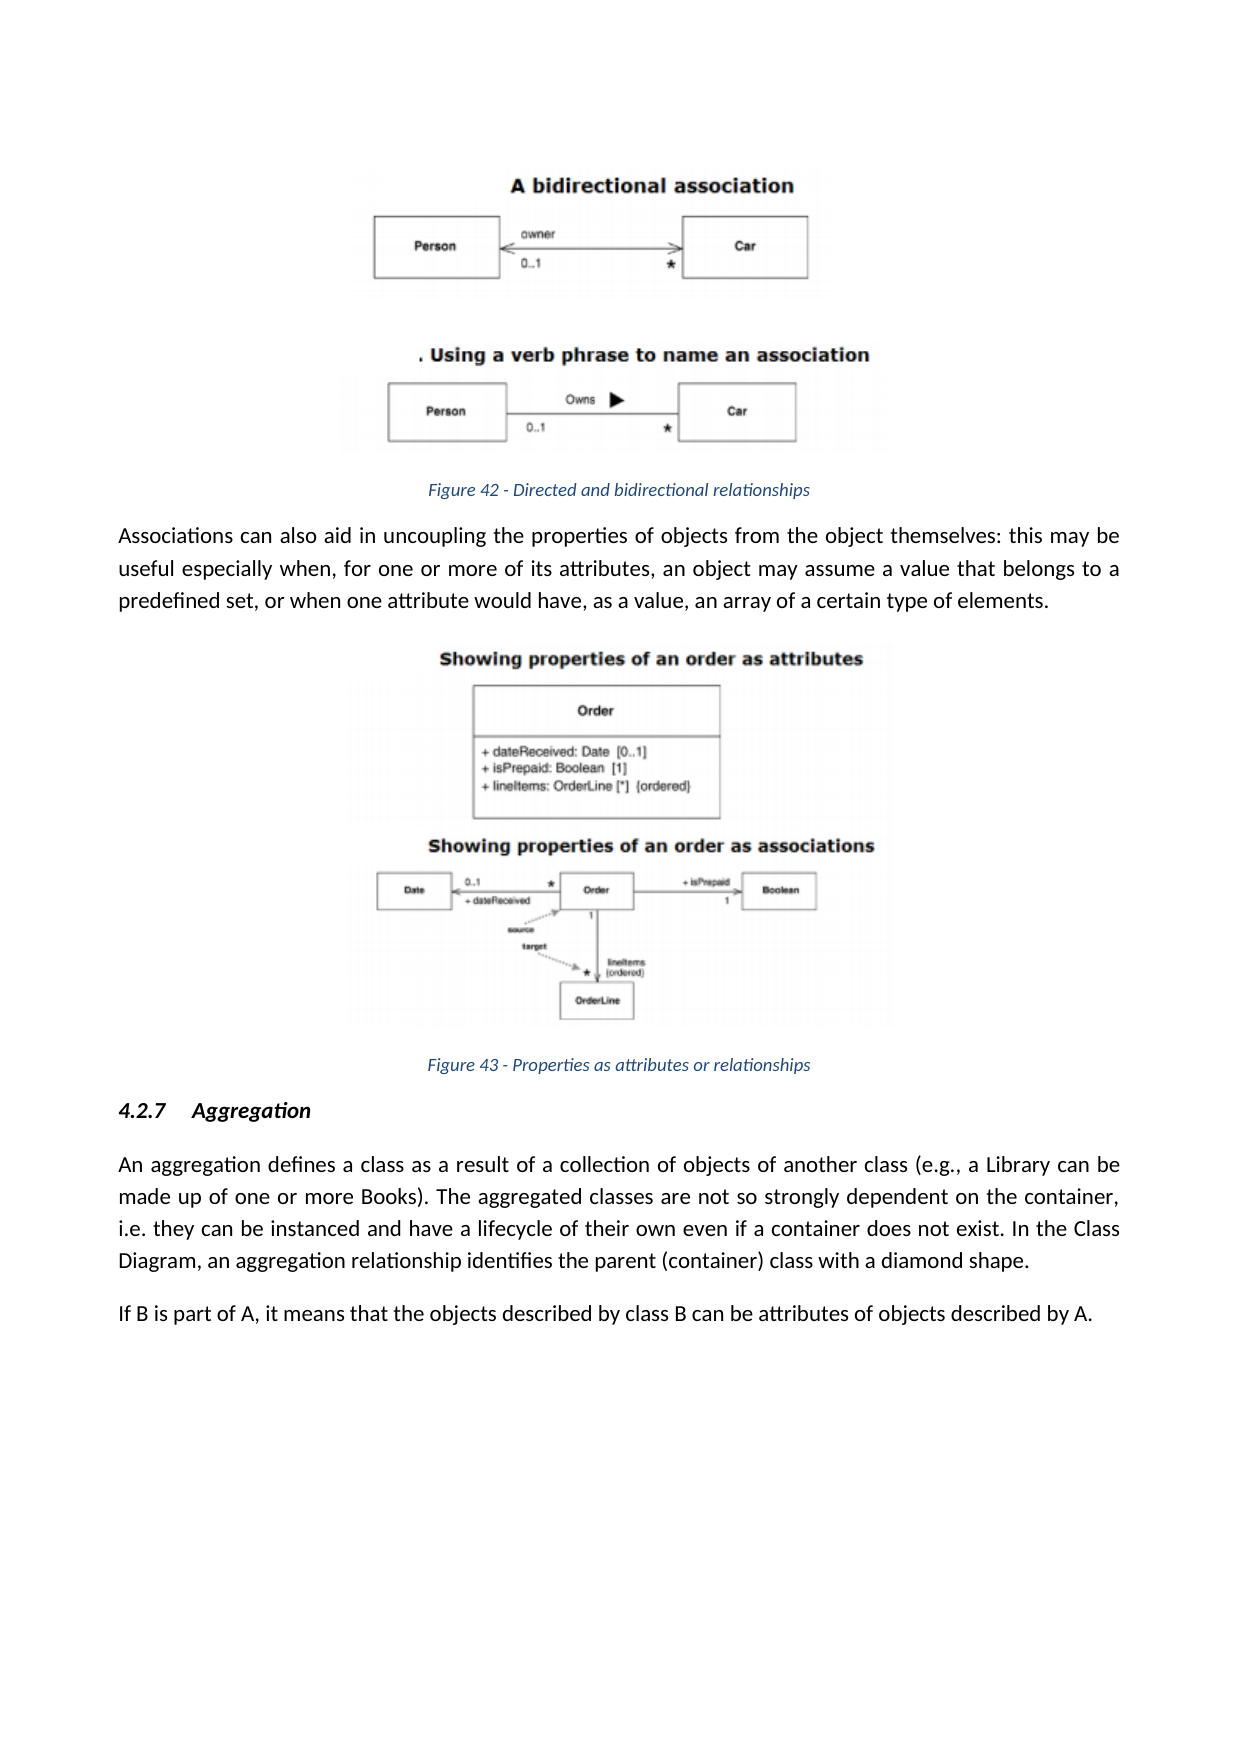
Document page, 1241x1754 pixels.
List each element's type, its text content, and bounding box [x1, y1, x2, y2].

text 4.2.7 Aggregation [118, 1097, 1122, 1125]
text Figure 43 - Properties as attributes or relationships [118, 1053, 1122, 1076]
text Figure 42 - Directed and bidirectional relationships [118, 478, 1122, 501]
text An aggregation defines a class as a result of a collection of objects of another class (e.g., a Library can be made up of one or more Books). The aggregated classes are not so strongly dependent on the container, i.e. they can be instanced and have a lifecycle of their own even if a container does not exist. In the Class Diagram, an aggregation relationship identifies the parent (container) class with a diamond shape. [118, 1150, 1122, 1274]
picture [339, 147, 901, 453]
text Associations can also aid in uncoupling the properties of objects from the object themselves: this may be useful especially when, for one or more of its attributes, an object may assume a value that belongs to a predefined set, or when one attribute would have, as a value, an array of a certain type of elements. [118, 521, 1122, 614]
text If B is part of A, it means that the objects described by class B can be attributes of objects described by A. [118, 1299, 1122, 1327]
picture [347, 638, 893, 1028]
